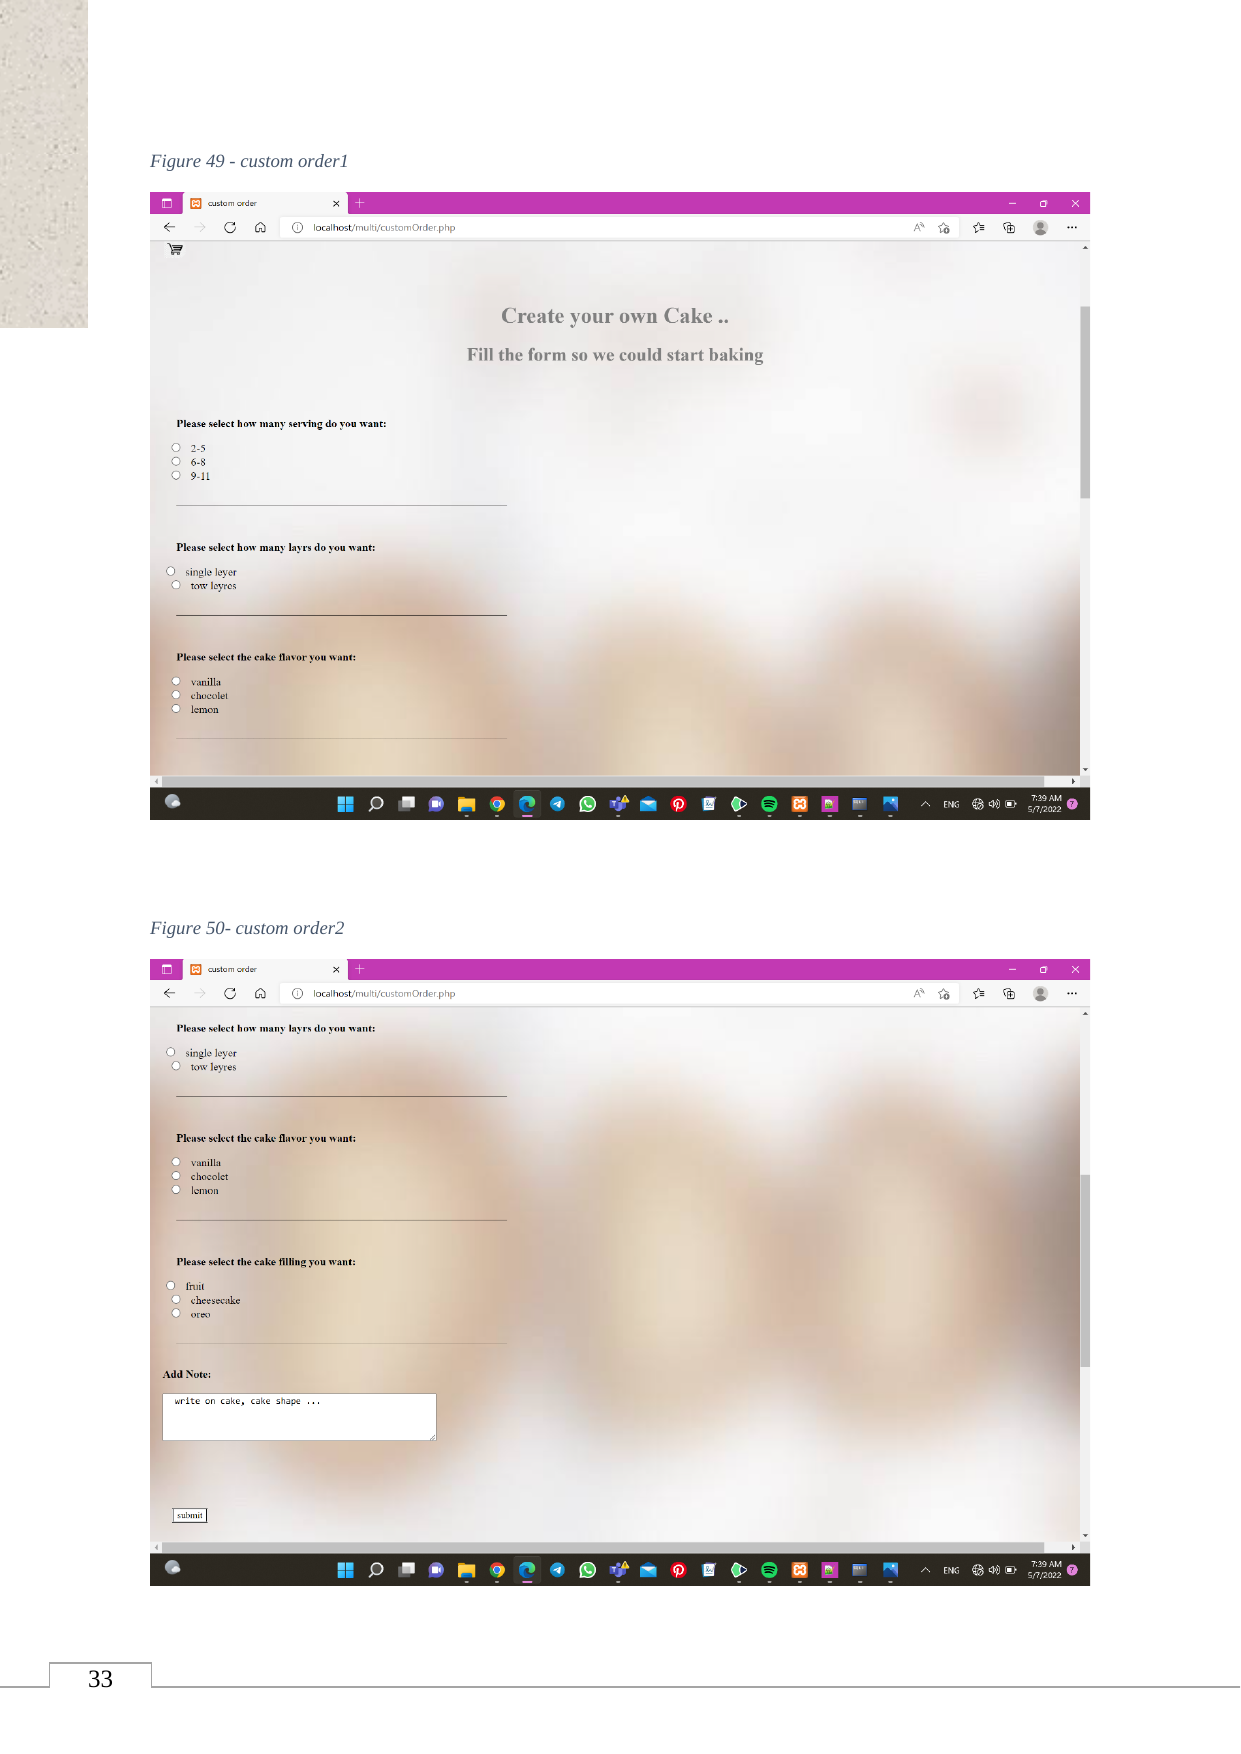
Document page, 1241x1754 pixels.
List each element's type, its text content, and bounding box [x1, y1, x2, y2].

text Figure 49 - custom order1 [150, 150, 1090, 172]
picture [0, 0, 88, 328]
text Figure 50- custom order2 [150, 917, 1090, 938]
picture [150, 192, 1091, 820]
picture [150, 959, 1091, 1586]
